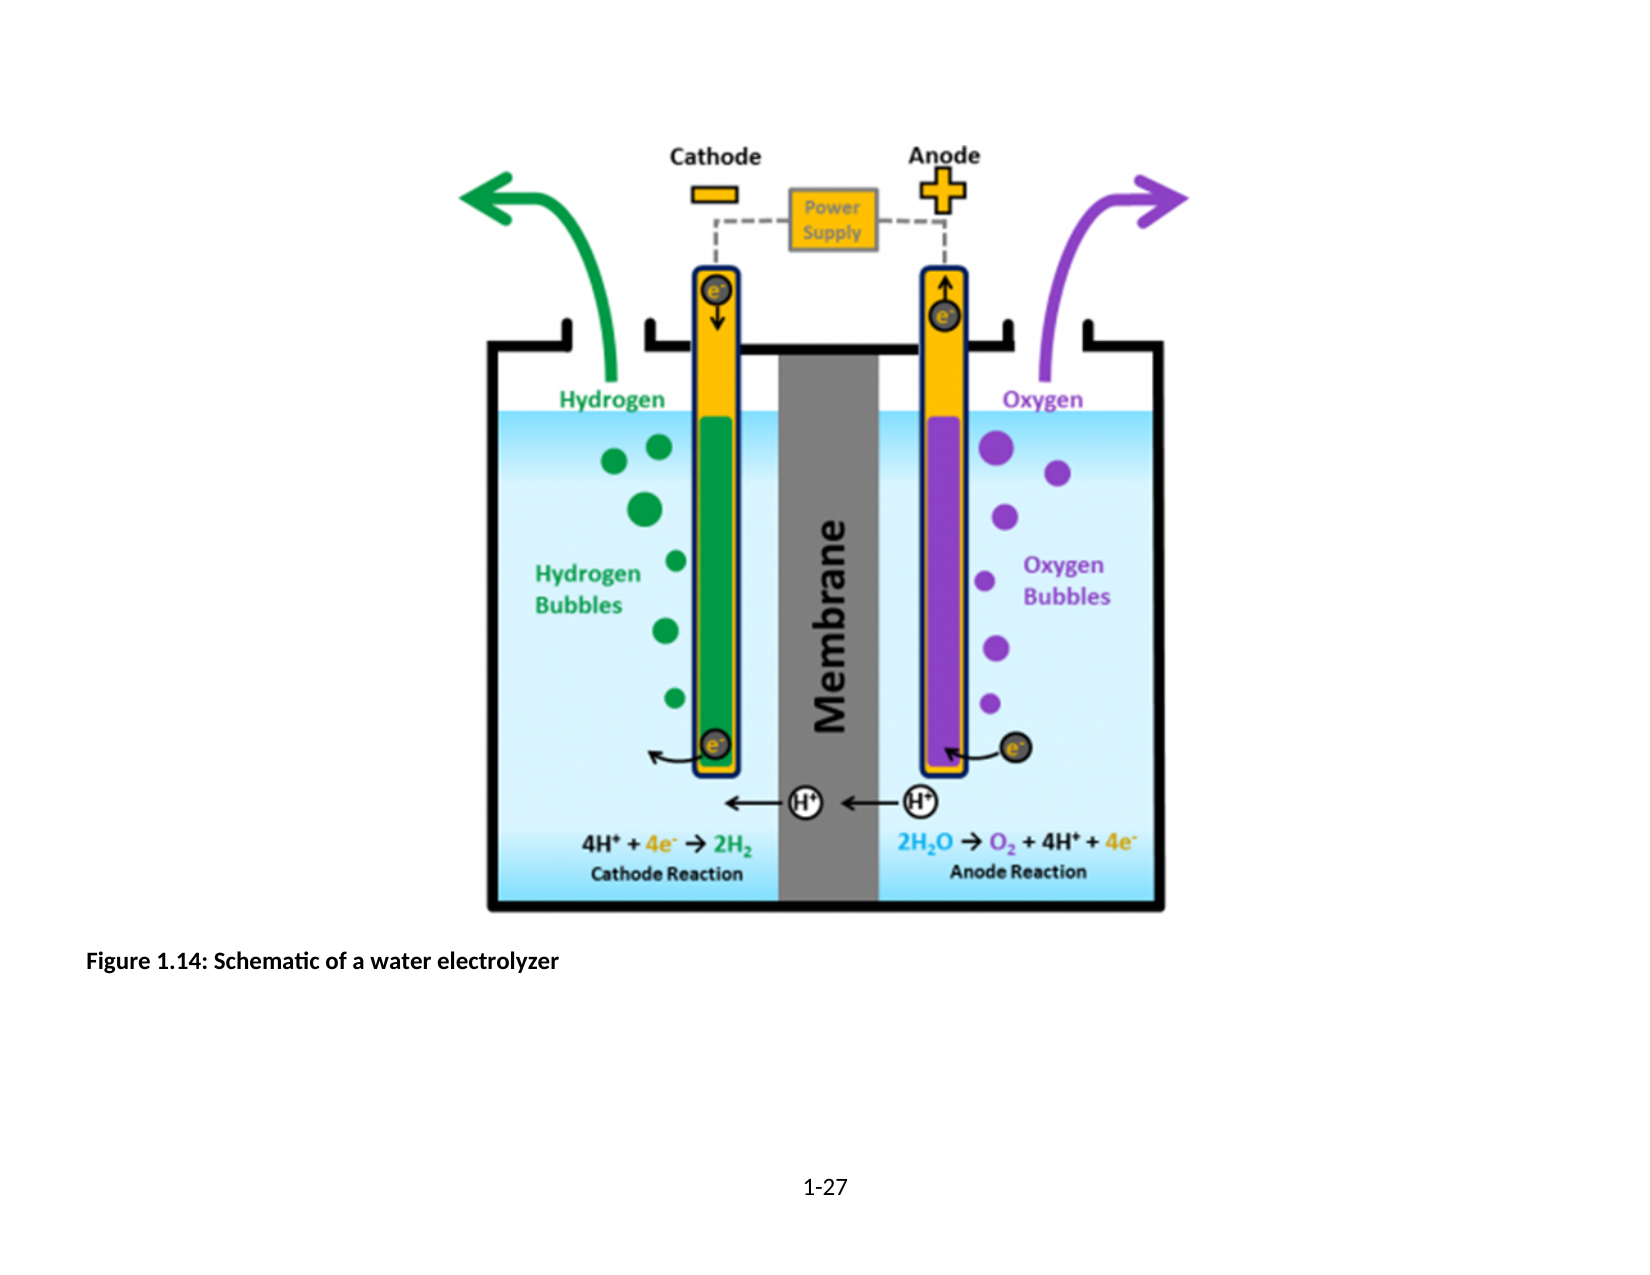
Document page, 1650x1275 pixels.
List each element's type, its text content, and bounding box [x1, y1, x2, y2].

picture [300, 145, 1350, 933]
table_header Figure 1.14: Schematic of a water electrolyzer [75, 133, 1575, 976]
